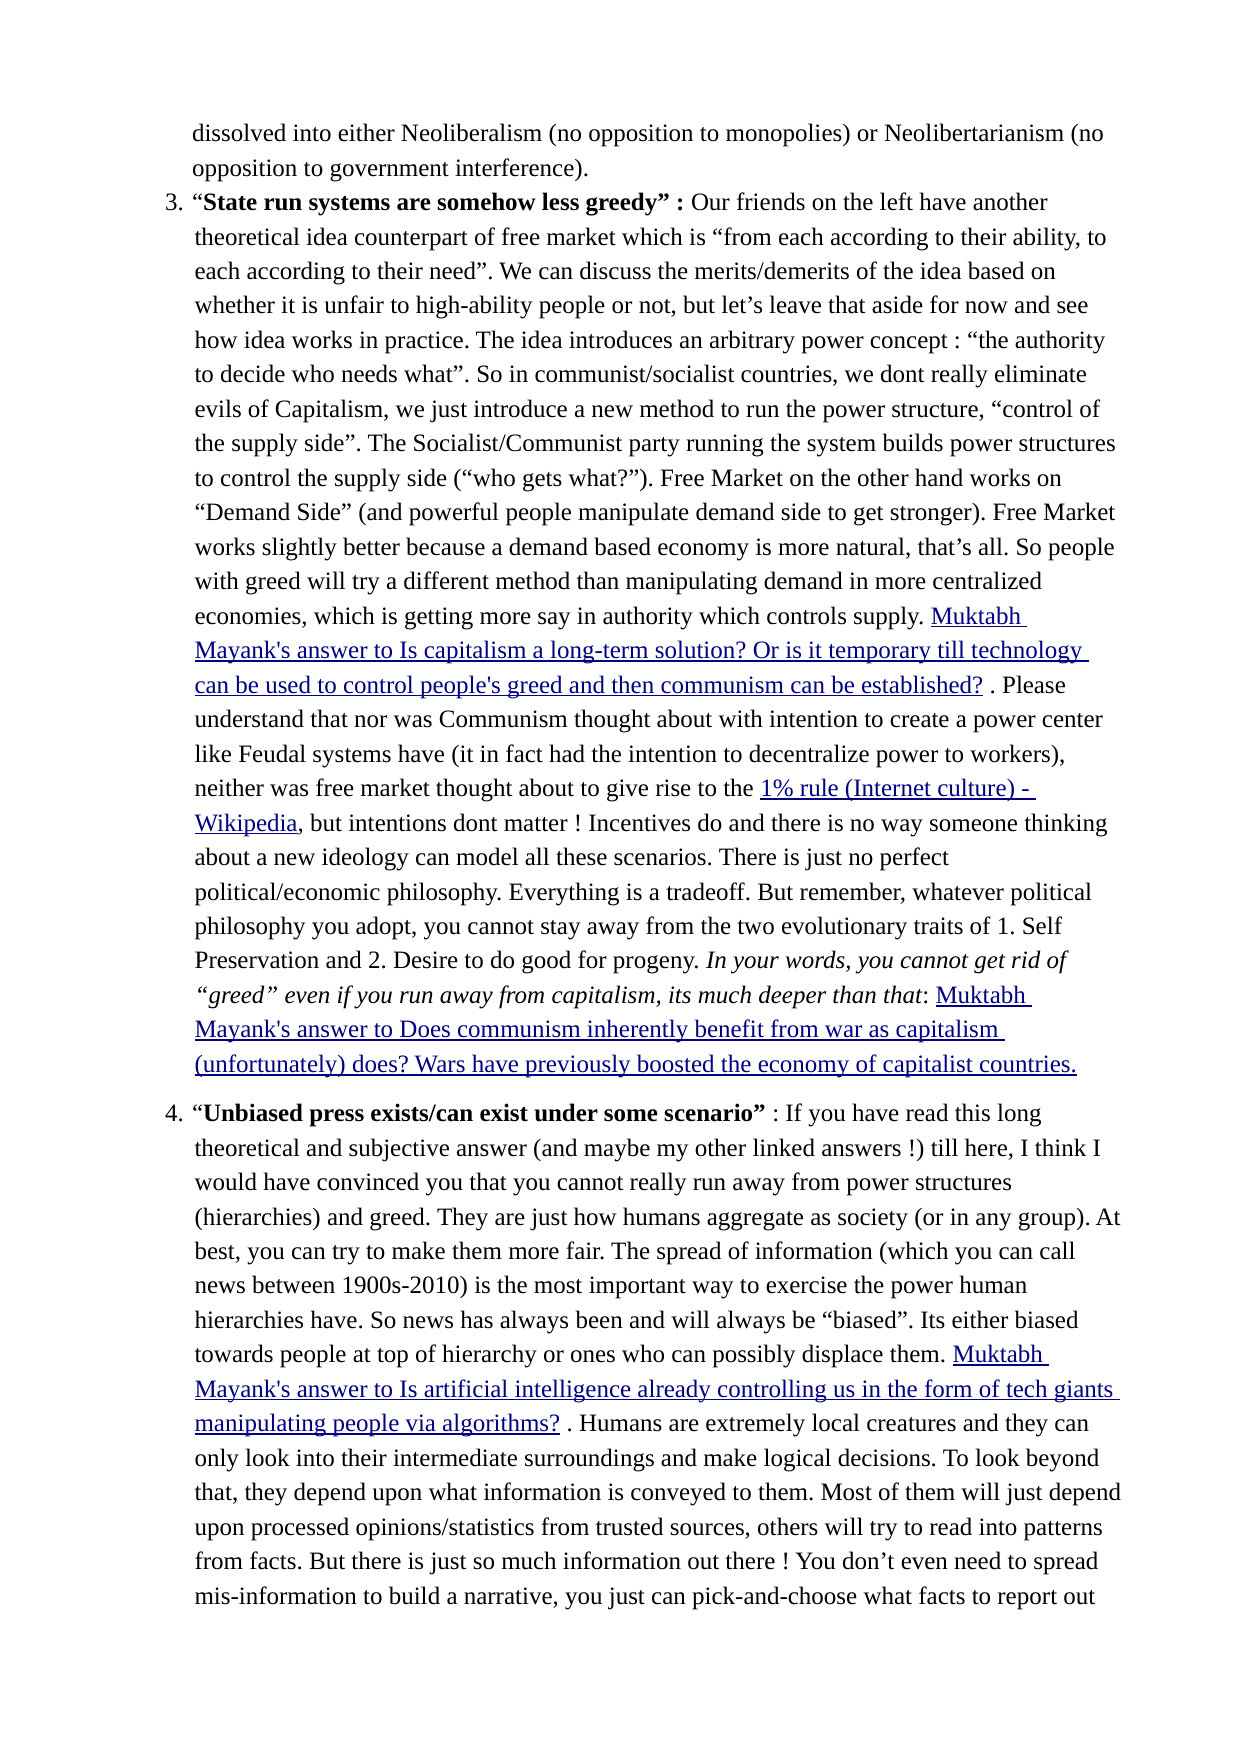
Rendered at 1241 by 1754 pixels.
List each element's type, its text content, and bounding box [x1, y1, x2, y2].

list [165, 1098, 1122, 1609]
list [162, 118, 1122, 181]
list “State run systems are somehow less greedy” : Our friends on the left have another theoretical idea counterpart of free market which is “from each according to their ability, to each according to their need”. We can discuss the merits/demerits of the idea based on whether it is unfair to high-ability people or not, but let’s leave that aside for now and see how idea works in practice. The idea introduces an arbitrary power concept : “the authority to decide who needs what”. So in communist/socialist countries, we dont really eliminate evils of Capitalism, we just introduce a new method to run the power structure, “control of the supply side”. The Socialist/Communist party running the system builds power structures to control the supply side (“who gets what?”). Free Market on the other hand works on “Demand Side” (and powerful people manipulate demand side to get stronger). Free Market works slightly better because a demand based economy is more natural, that’s all. So people with greed will try a different method than manipulating demand in more centralized economies, which is getting more say in authority which controls supply. Muktabh Mayank's answer to Is capitalism a long-term solution? Or is it temporary till technology can be used to control people's greed and then communism can be established? . Please understand that nor was Communism thought about with intention to create a power center like Feudal systems have (it in fact had the intention to decentralize power to workers), neither was free market thought about to give rise to the 1% rule (Internet culture) - Wikipedia, but intentions dont matter ! Incentives do and there is no way someone thinking about a new ideology can model all these scenarios. There is just no perfect political/economic philosophy. Everything is a tradeoff. But remember, whatever political philosophy you adopt, you cannot stay away from the two evolutionary traits of 1. Self Preservation and 2. Desire to do good for progeny. In your words, you cannot get rid of “greed” even if you run away from capitalism, its much deeper than that: Muktabh Mayank's answer to Does communism inherently benefit from war as capitalism (unfortunately) does? Wars have previously boosted the economy of capitalist countries. [165, 187, 1122, 1078]
